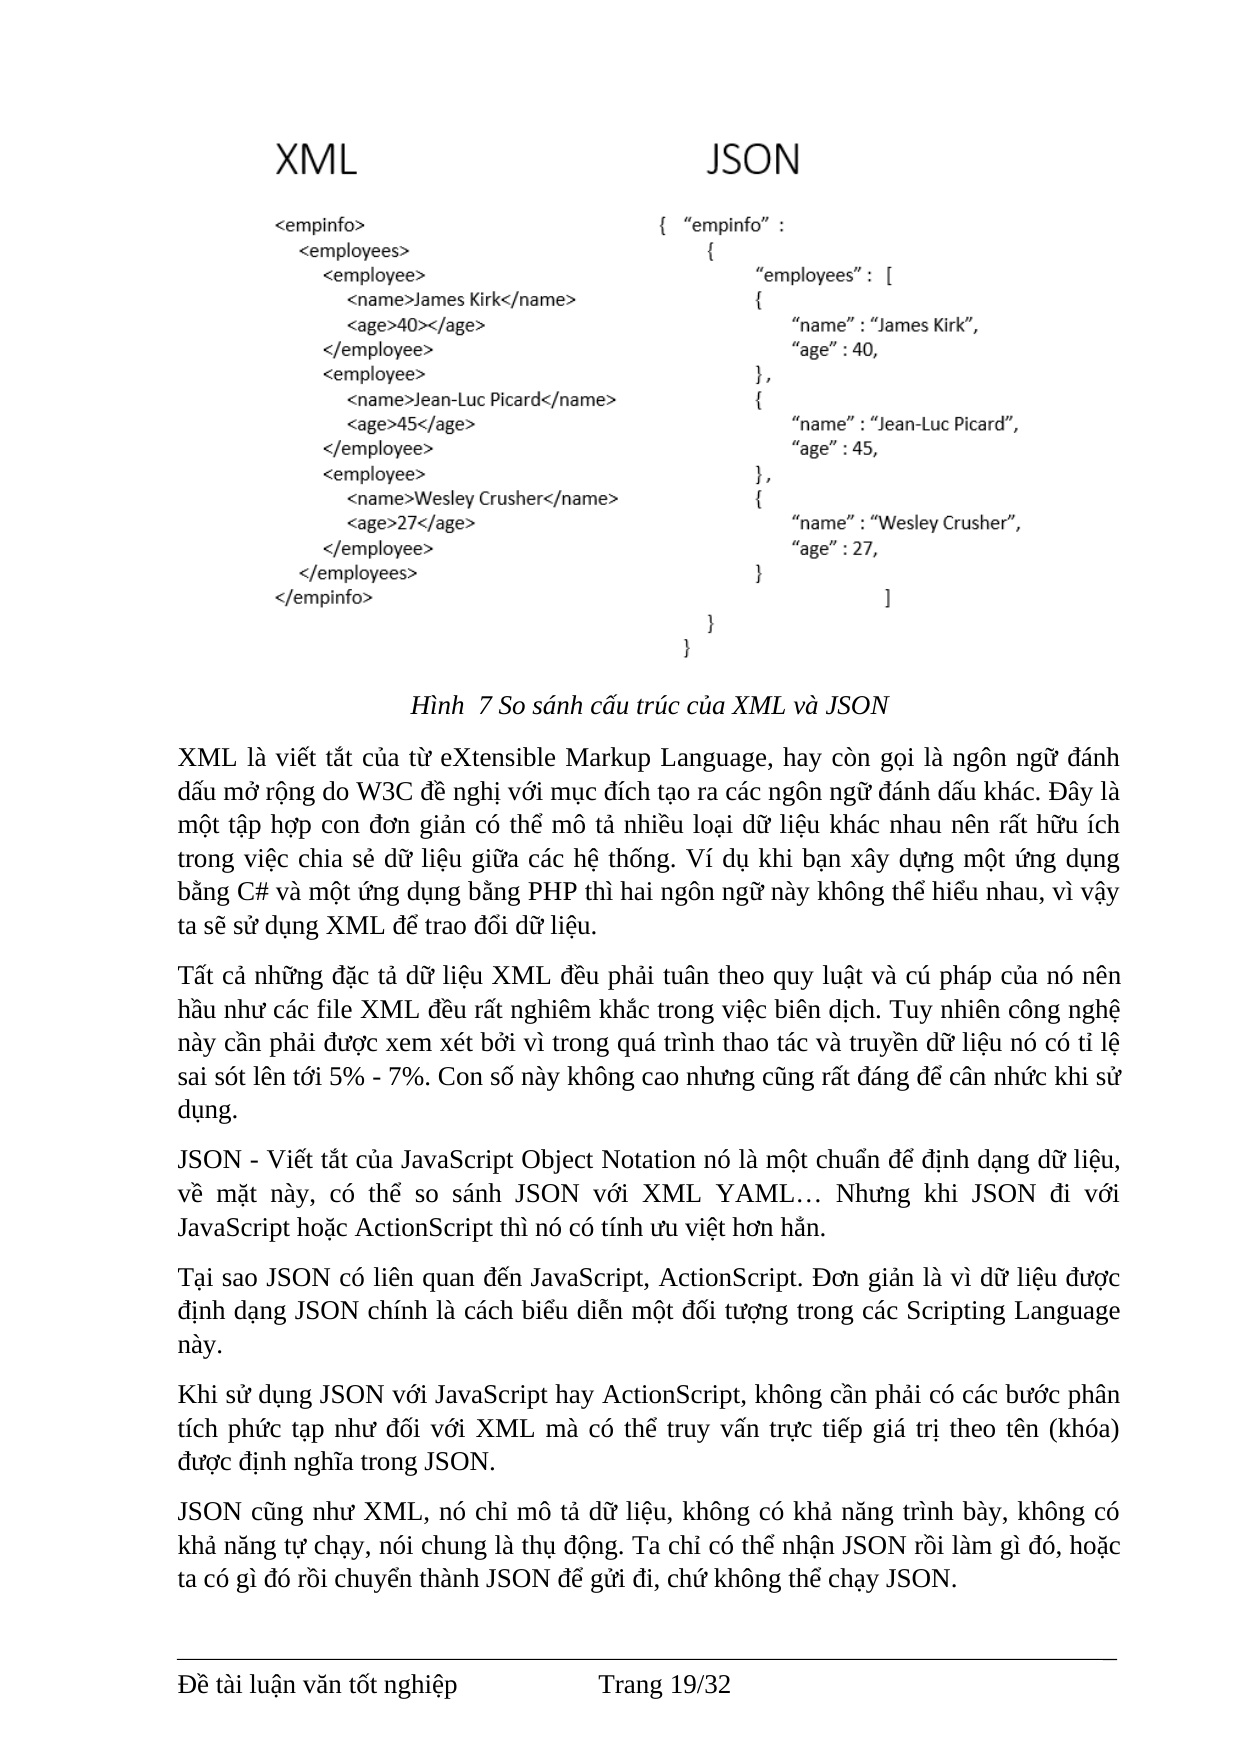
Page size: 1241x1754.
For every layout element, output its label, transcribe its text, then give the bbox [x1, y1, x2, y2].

text JSON - Viết tắt của JavaScript Object Notation nó là một chuẩn để định dạng dữ liệu, về mặt này, có thể so sánh JSON với XML YAML… Nhưng khi JSON đi với JavaScript hoặc ActionScript thì nó có tính ưu việt hơn hẳn. [177, 1143, 1122, 1242]
text Khi sử dụng JSON với JavaScript hay ActionScript, không cần phải có các bước phân tích phức tạp như đối với XML mà có thể truy vấn trực tiếp giá trị theo tên (khóa) được định nghĩa trong JSON. [177, 1378, 1122, 1476]
text XML là viết tắt của từ eXtensible Markup Language, hay còn gọi là ngôn ngữ đánh dấu mở rộng do W3C đề nghị với mục đích tạo ra các ngôn ngữ đánh dấu khác. Đây là một tập hợp con đơn giản có thể mô tả nhiều loại dữ liệu khác nhau nên rất hữu ích trong việc chia sẻ dữ liệu giữa các hệ thống. Ví dụ khi bạn xây dựng một ứng dụng bằng C# và một ứng dụng bằng PHP thì hai ngôn ngữ này không thể hiểu nhau, vì vậy ta sẽ sử dụng XML để trao đổi dữ liệu. [177, 741, 1122, 940]
text Tất cả những đặc tả dữ liệu XML đều phải tuân theo quy luật và cú pháp của nó nên hầu như các file XML đều rất nghiêm khắc trong việc biên dịch. Tuy nhiên công nghệ này cần phải được xem xét bởi vì trong quá trình thao tác và truyền dữ liệu nó có tỉ lệ sai sót lên tới 5% - 7%. Con số này không cao nhưng cũng rất đáng để cân nhức khi sử dụng. [177, 959, 1122, 1124]
text Tại sao JSON có liên quan đến JavaScript, ActionScript. Đơn giản là vì dữ liệu được định dạng JSON chính là cách biểu diễn một đối tượng trong các Scripting Language này. [177, 1261, 1122, 1359]
text JSON cũng như XML, nó chỉ mô tả dữ liệu, không có khả năng trình bày, không có khả năng tự chạy, nói chung là thụ động. Ta chỉ có thể nhận JSON rồi làm gì đó, hoặc ta có gì đó rồi chuyển thành JSON để gửi đi, chứ không thể chạy JSON. [177, 1495, 1122, 1594]
picture [263, 118, 1036, 671]
